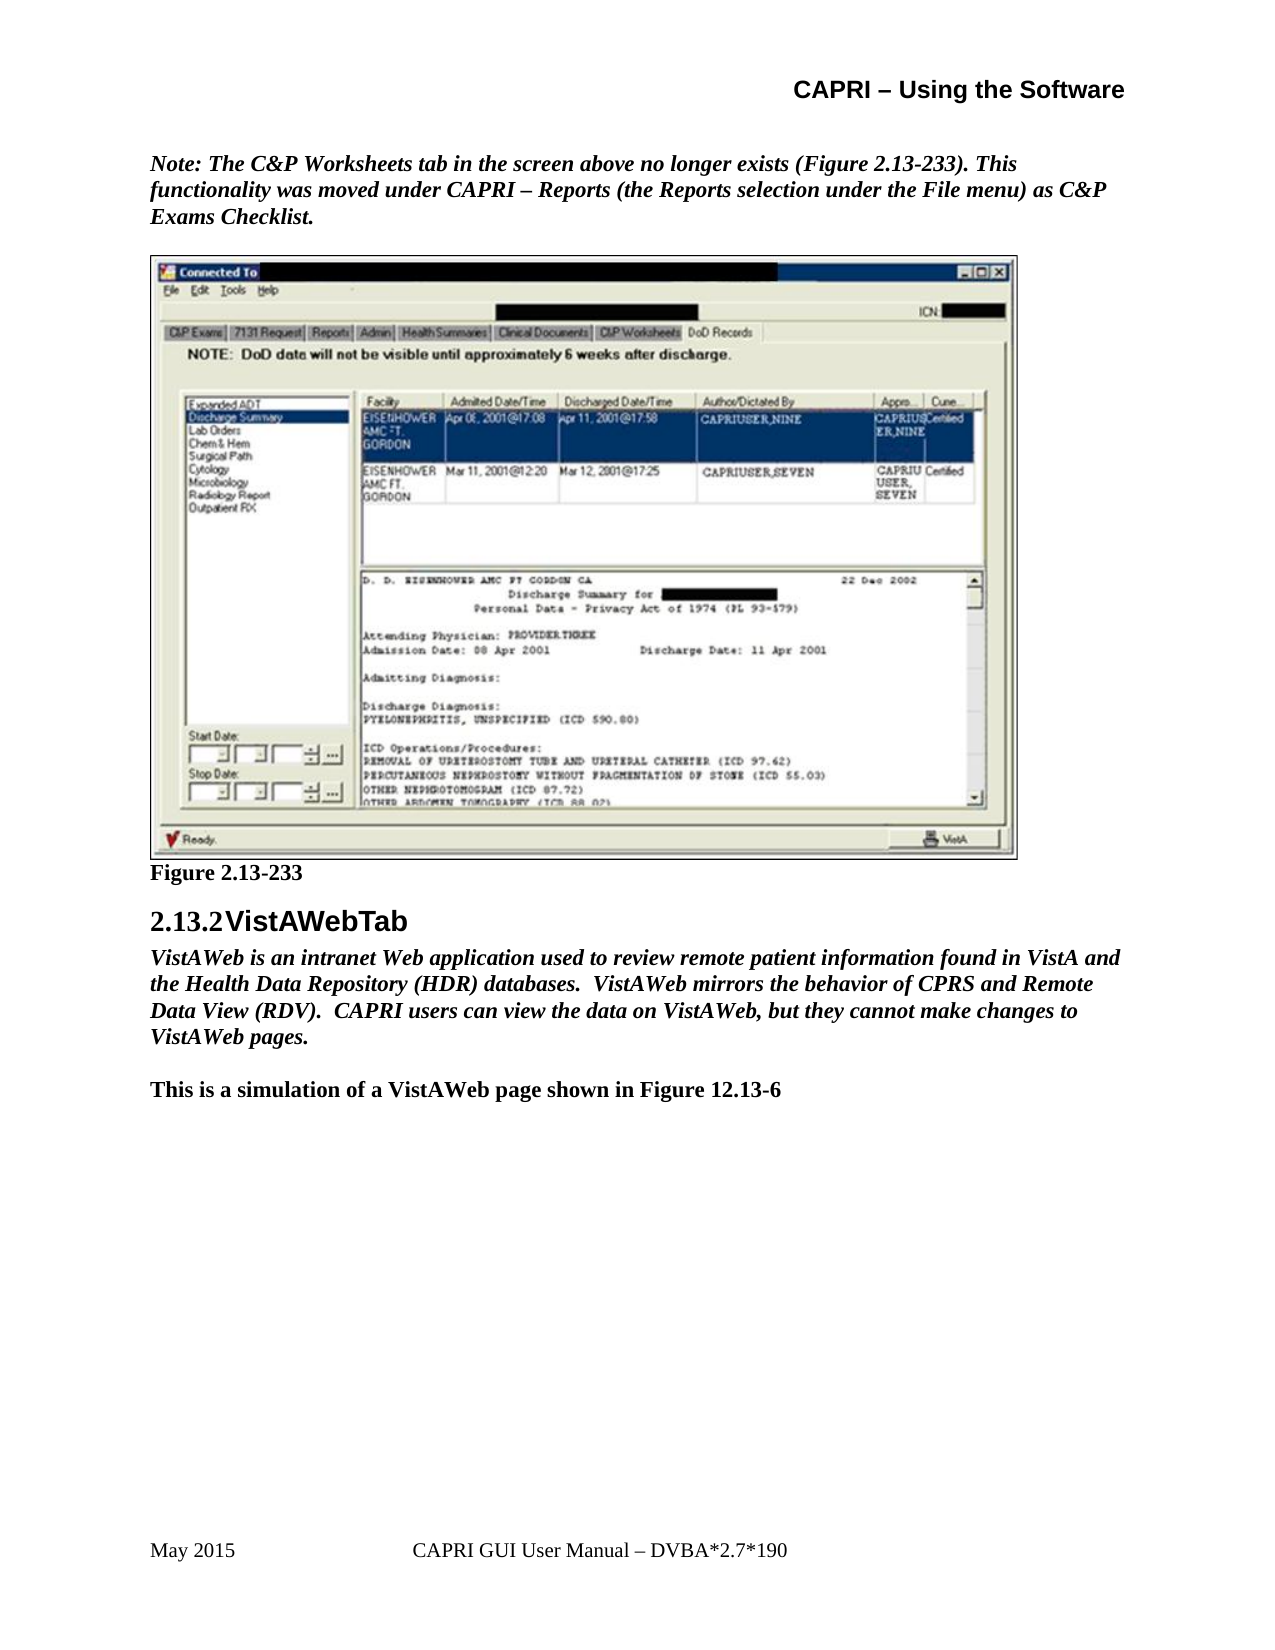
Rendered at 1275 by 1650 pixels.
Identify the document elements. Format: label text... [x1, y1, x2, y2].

text VistAWeb is an intranet Web application used to review remote patient information found in VistA and the Health Data Repository (HDR) databases. VistAWeb mirrors the behavior of CPRS and Remote Data View (RDV). CAPRI users can view the data on VistAWeb, but they cannot make changes to VistAWeb pages. [150, 944, 1125, 1049]
subtitle VistAWebTab [150, 904, 1125, 938]
picture [150, 255, 1018, 860]
text This is a simulation of a VistAWeb page shown in Figure 12.13-6 [150, 1076, 1125, 1102]
